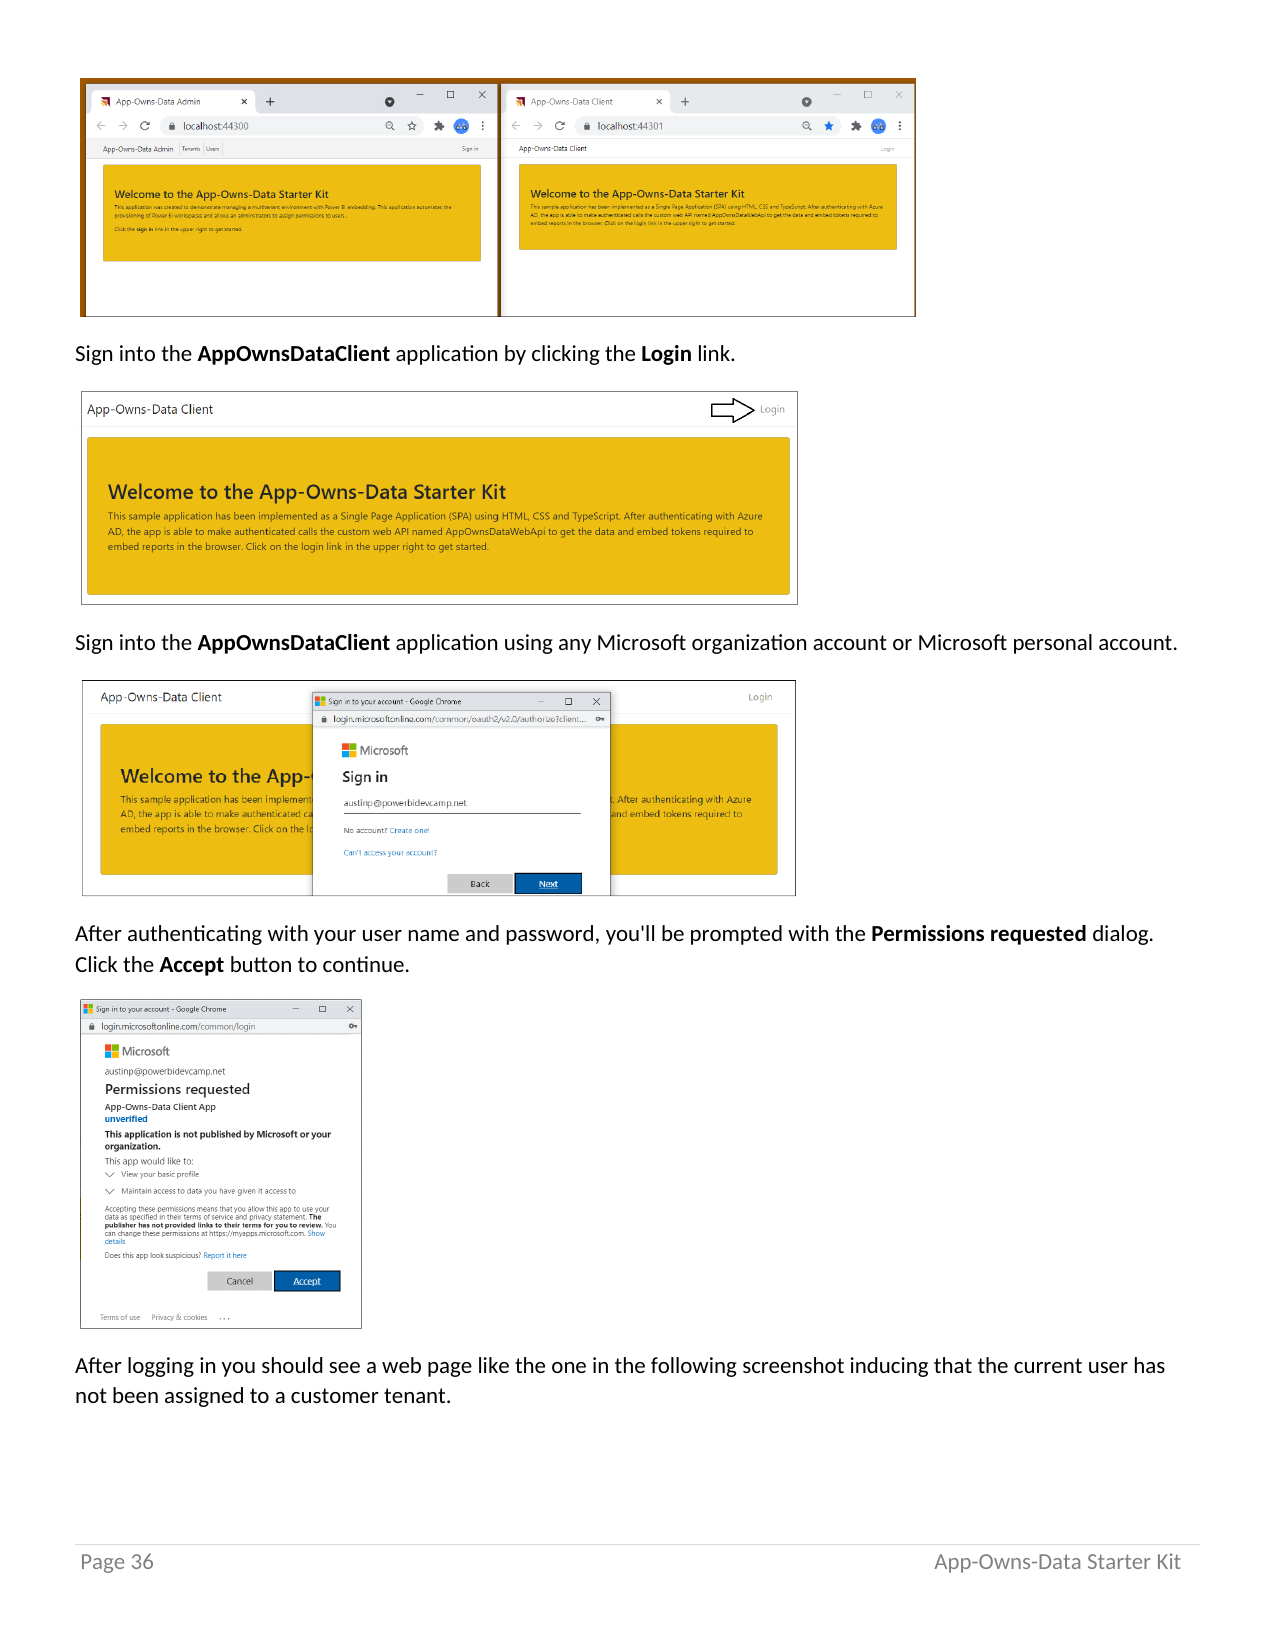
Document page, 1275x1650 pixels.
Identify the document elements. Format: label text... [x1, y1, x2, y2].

text After authenticating with your user name and password, you'll be prompted with the Permissions requested dialog. Click the Accept button to continue. [75, 919, 1200, 978]
picture [75, 675, 802, 901]
text After logging in you should see a web page like the one in the following screenshot inducing that the current user has not been assigned to a customer tenant. [75, 1351, 1200, 1409]
text Sign into the AppOwnsDataClient application by clicking the Login link. [75, 339, 1200, 367]
picture [75, 996, 367, 1333]
text Sign into the AppOwnsDataClient application using any Microsoft organization account or Microsoft personal account. [75, 628, 1200, 656]
picture [75, 386, 804, 610]
picture [75, 75, 924, 321]
